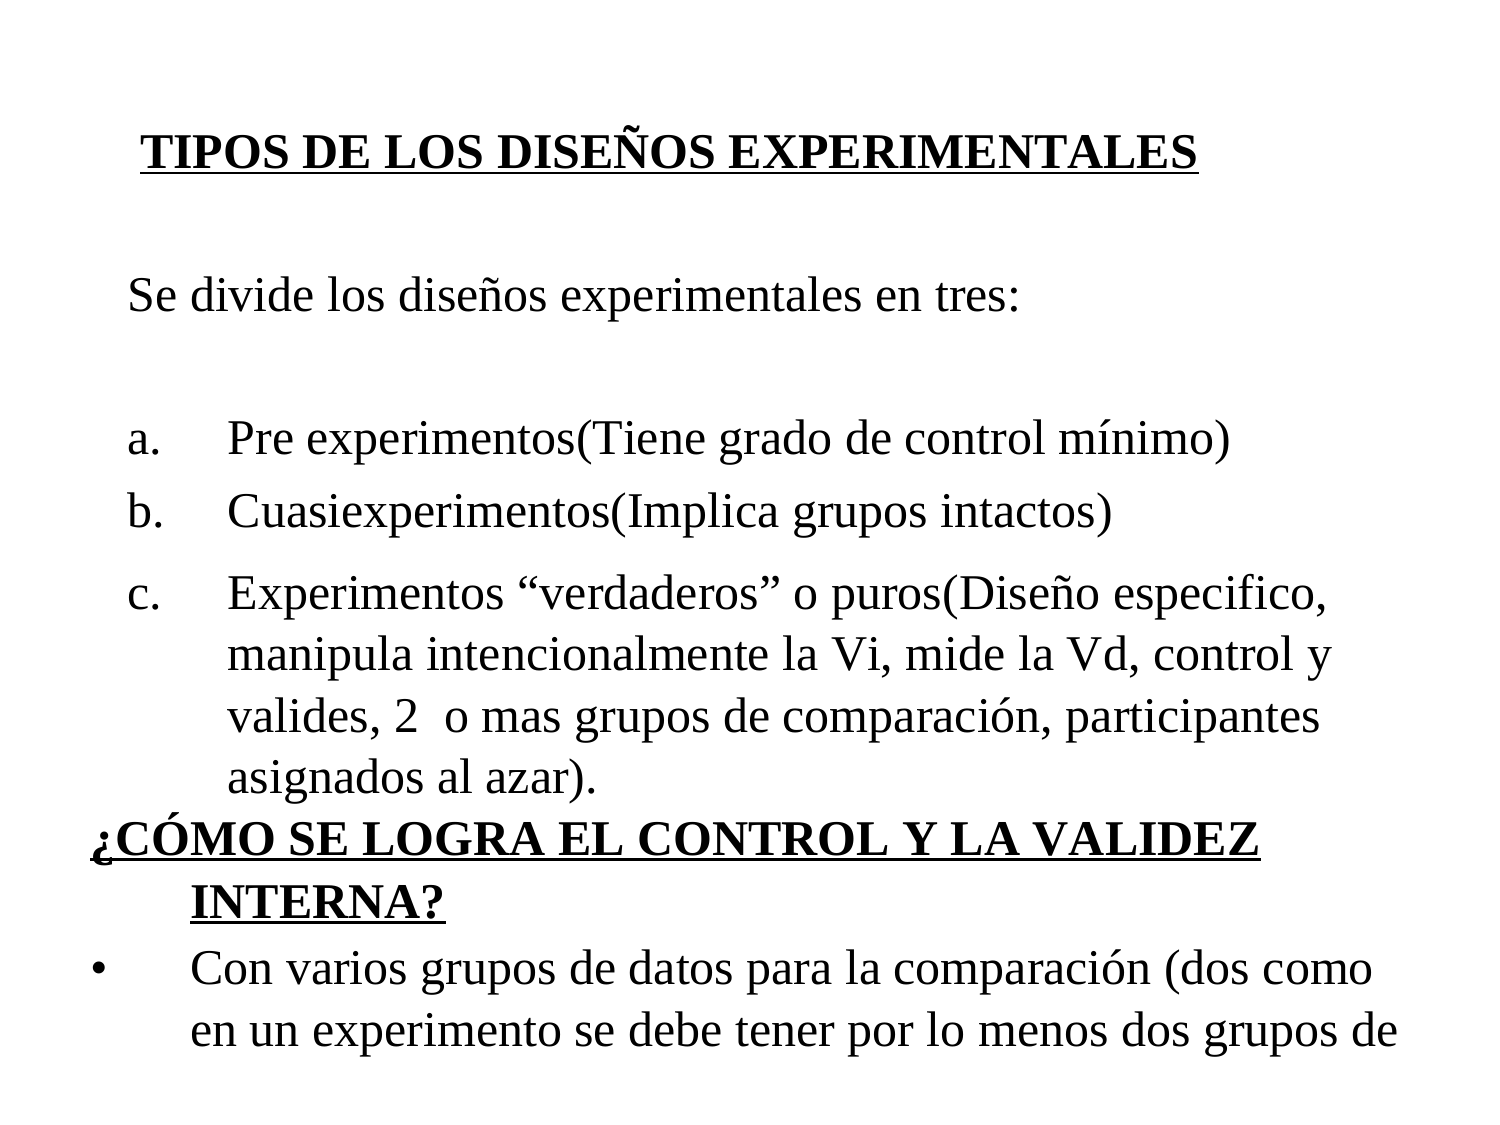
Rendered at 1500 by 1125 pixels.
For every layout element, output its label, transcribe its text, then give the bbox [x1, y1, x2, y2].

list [90, 938, 1426, 1057]
list Pre experimentos(Tiene grado de control mínimo) [127, 408, 1426, 466]
list Experimentos “verdaderos” o puros(Diseño especifico, manipula intencionalmente la Vi, mide la Vd, control y valides, 2 o mas grupos de comparación, participantes asignados al azar). [127, 563, 1426, 804]
text ¿CÓMO SE LOGRA EL CONTROL Y LA VALIDEZ INTERNA? [90, 809, 1457, 929]
list Cuasiexperimentos(Implica grupos intactos) [127, 481, 1426, 538]
text TIPOS DE LOS DISEÑOS EXPERIMENTALES [140, 122, 1457, 179]
text Se divide los diseños experimentales en tres: [127, 265, 1426, 323]
